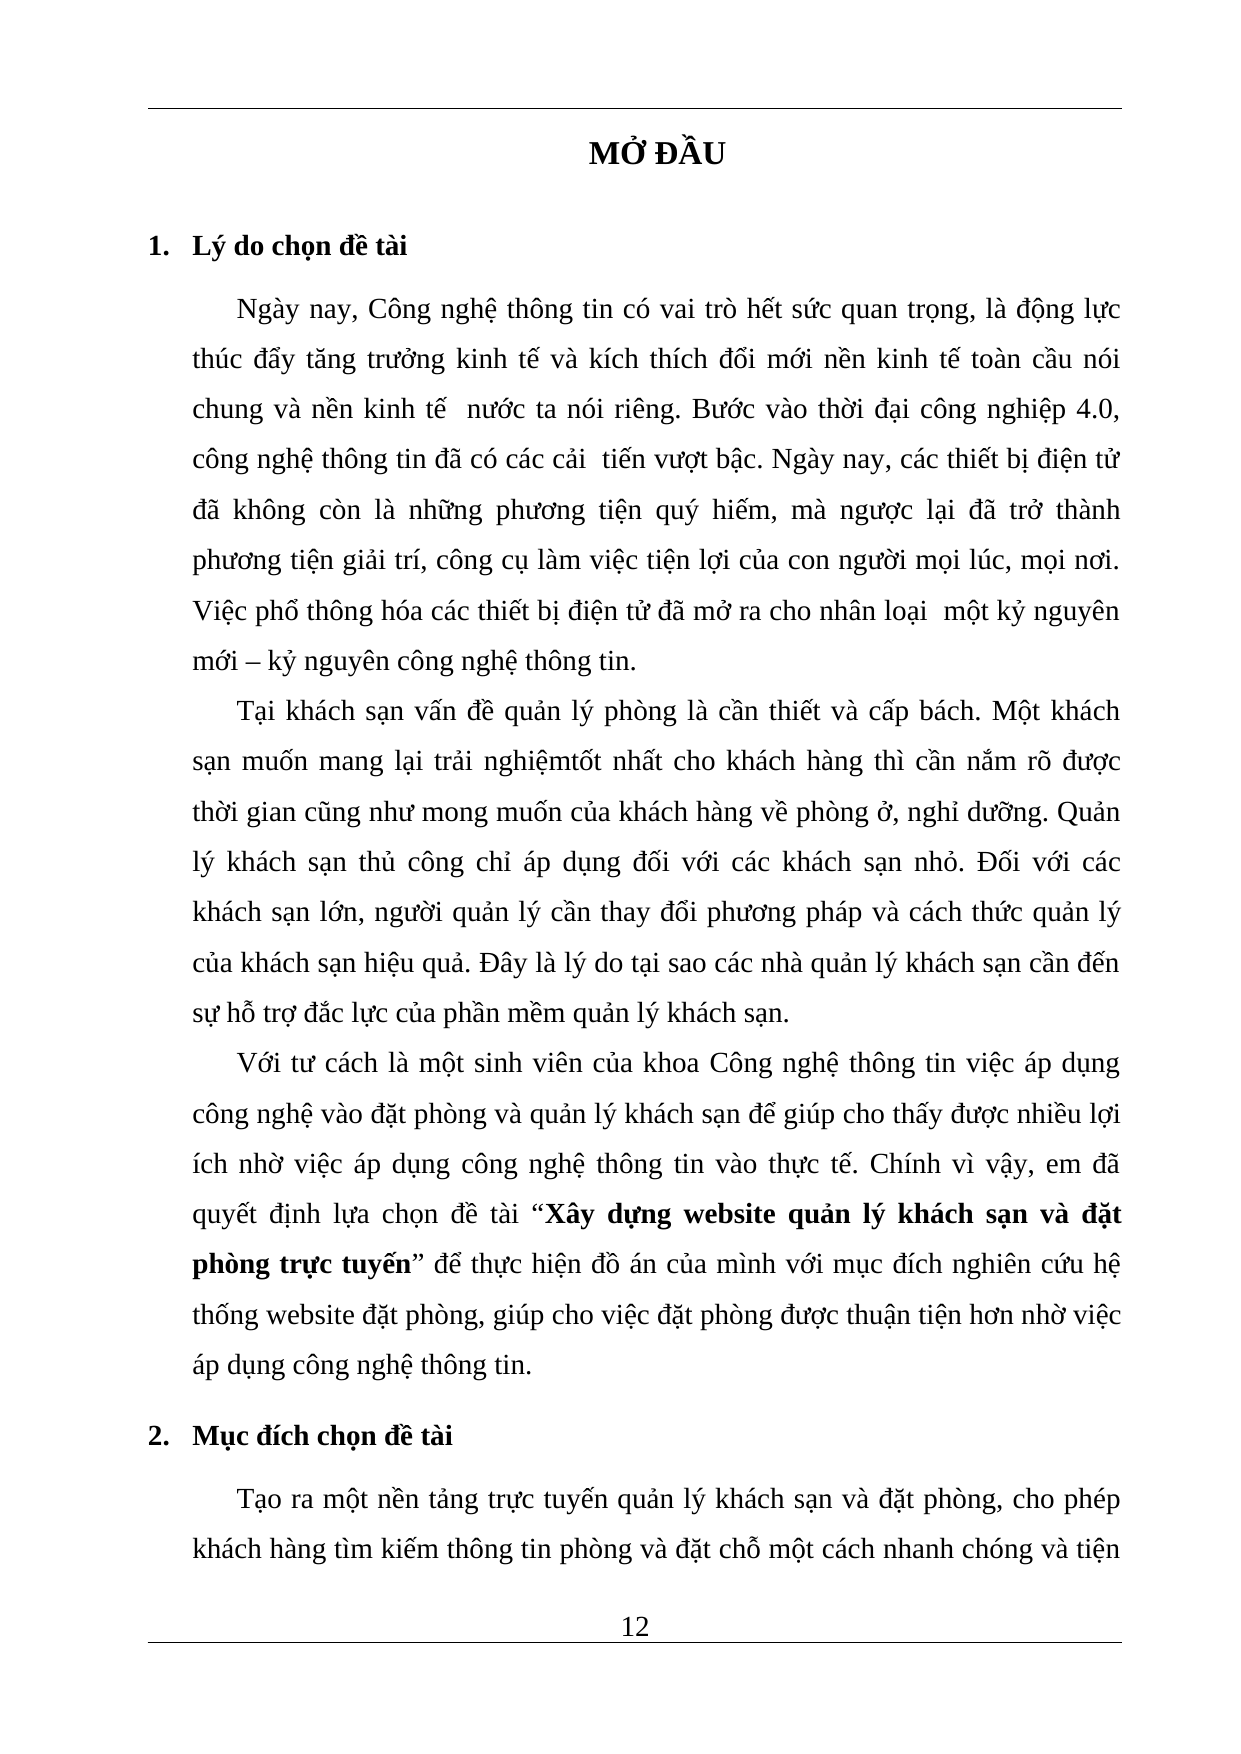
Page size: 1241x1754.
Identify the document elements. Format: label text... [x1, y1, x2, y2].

subtitle Mục đích chọn đề tài [148, 1418, 1122, 1452]
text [192, 1481, 1122, 1565]
text Tại khách sạn vấn đề quản lý phòng là cần thiết và cấp bách. Một khách sạn muốn mang lại trải nghiệmtốt nhất cho khách hàng thì cần nắm rõ được thời gian cũng như mong muốn của khách hàng về phòng ở, nghỉ dưỡng. Quản lý khách sạn thủ công chỉ áp dụng đối với các khách sạn nhỏ. Đối với các khách sạn lớn, người quản lý cần thay đổi phương pháp và cách thức quản lý của khách sạn hiệu quả. Đây là lý do tại sao các nhà quản lý khách sạn cần đến sự hỗ trợ đắc lực của phần mềm quản lý khách sạn. [192, 693, 1122, 1029]
text Với tư cách là một sinh viên của khoa Công nghệ thông tin việc áp dụng công nghệ vào đặt phòng và quản lý khách sạn để giúp cho thấy được nhiều lợi ích nhờ việc áp dụng công nghệ thông tin vào thực tế. Chính vì vậy, em đã quyết định lựa chọn đề tài “Xây dựng website quản lý khách sạn và đặt phòng trực tuyến” để thực hiện đồ án của mình với mục đích nghiên cứu hệ thống website đặt phòng, giúp cho việc đặt phòng được thuận tiện hơn nhờ việc áp dụng công nghệ thông tin. [192, 1045, 1122, 1381]
subtitle Lý do chọn đề tài [148, 228, 1122, 261]
text Ngày nay, Công nghệ thông tin có vai trò hết sức quan trọng, là động lực thúc đẩy tăng trưởng kinh tế và kích thích đổi mới nền kinh tế toàn cầu nói chung và nền kinh tế nước ta nói riêng. Bước vào thời đại công nghiệp 4.0, công nghệ thông tin đã có các cải tiến vượt bậc. Ngày nay, các thiết bị điện tử đã không còn là những phương tiện quý hiếm, mà ngược lại đã trở thành phương tiện giải trí, công cụ làm việc tiện lợi của con người mọi lúc, mọi nơi. Việc phổ thông hóa các thiết bị điện tử đã mở ra cho nhân loại một kỷ nguyên mới – kỷ nguyên công nghệ thông tin. [192, 291, 1122, 676]
subtitle MỞ ĐẦU [193, 133, 1122, 171]
